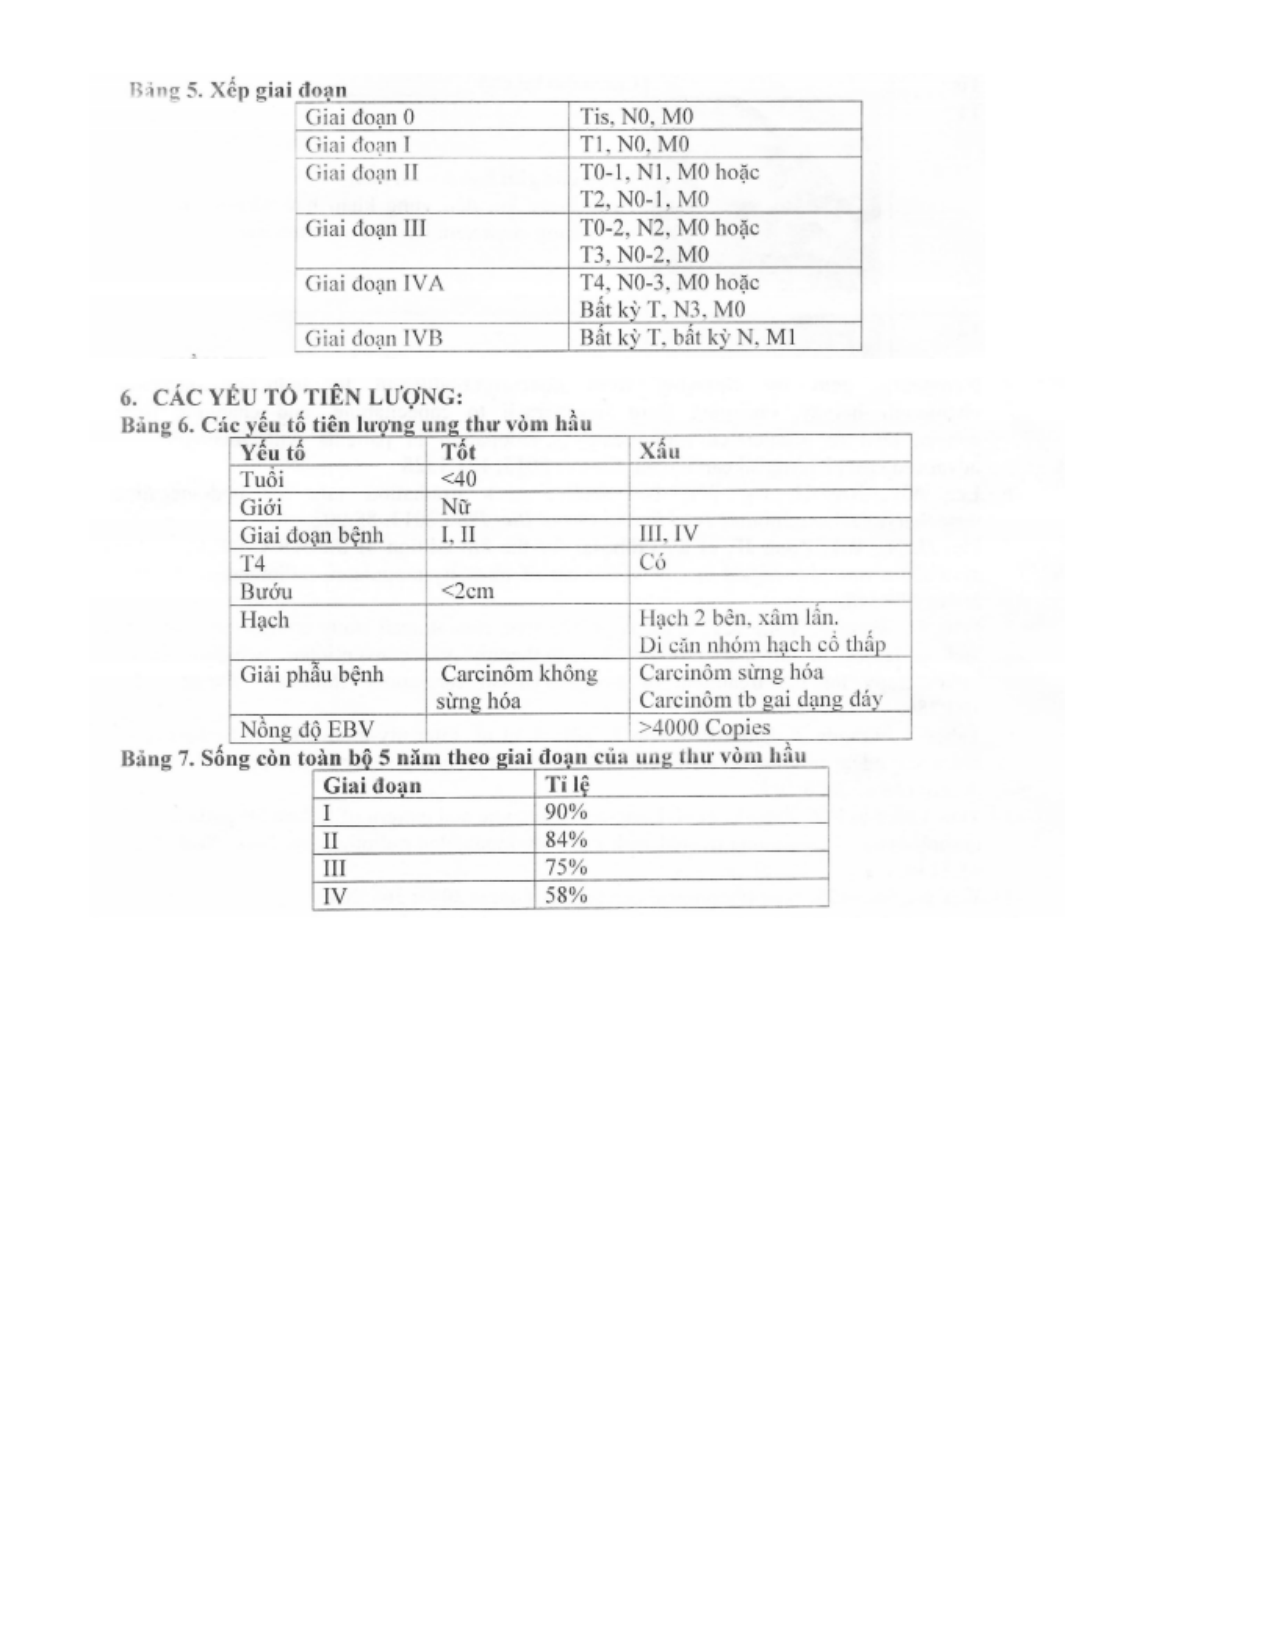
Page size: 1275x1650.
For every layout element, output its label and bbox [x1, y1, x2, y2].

picture [88, 73, 986, 359]
picture [88, 377, 1066, 918]
